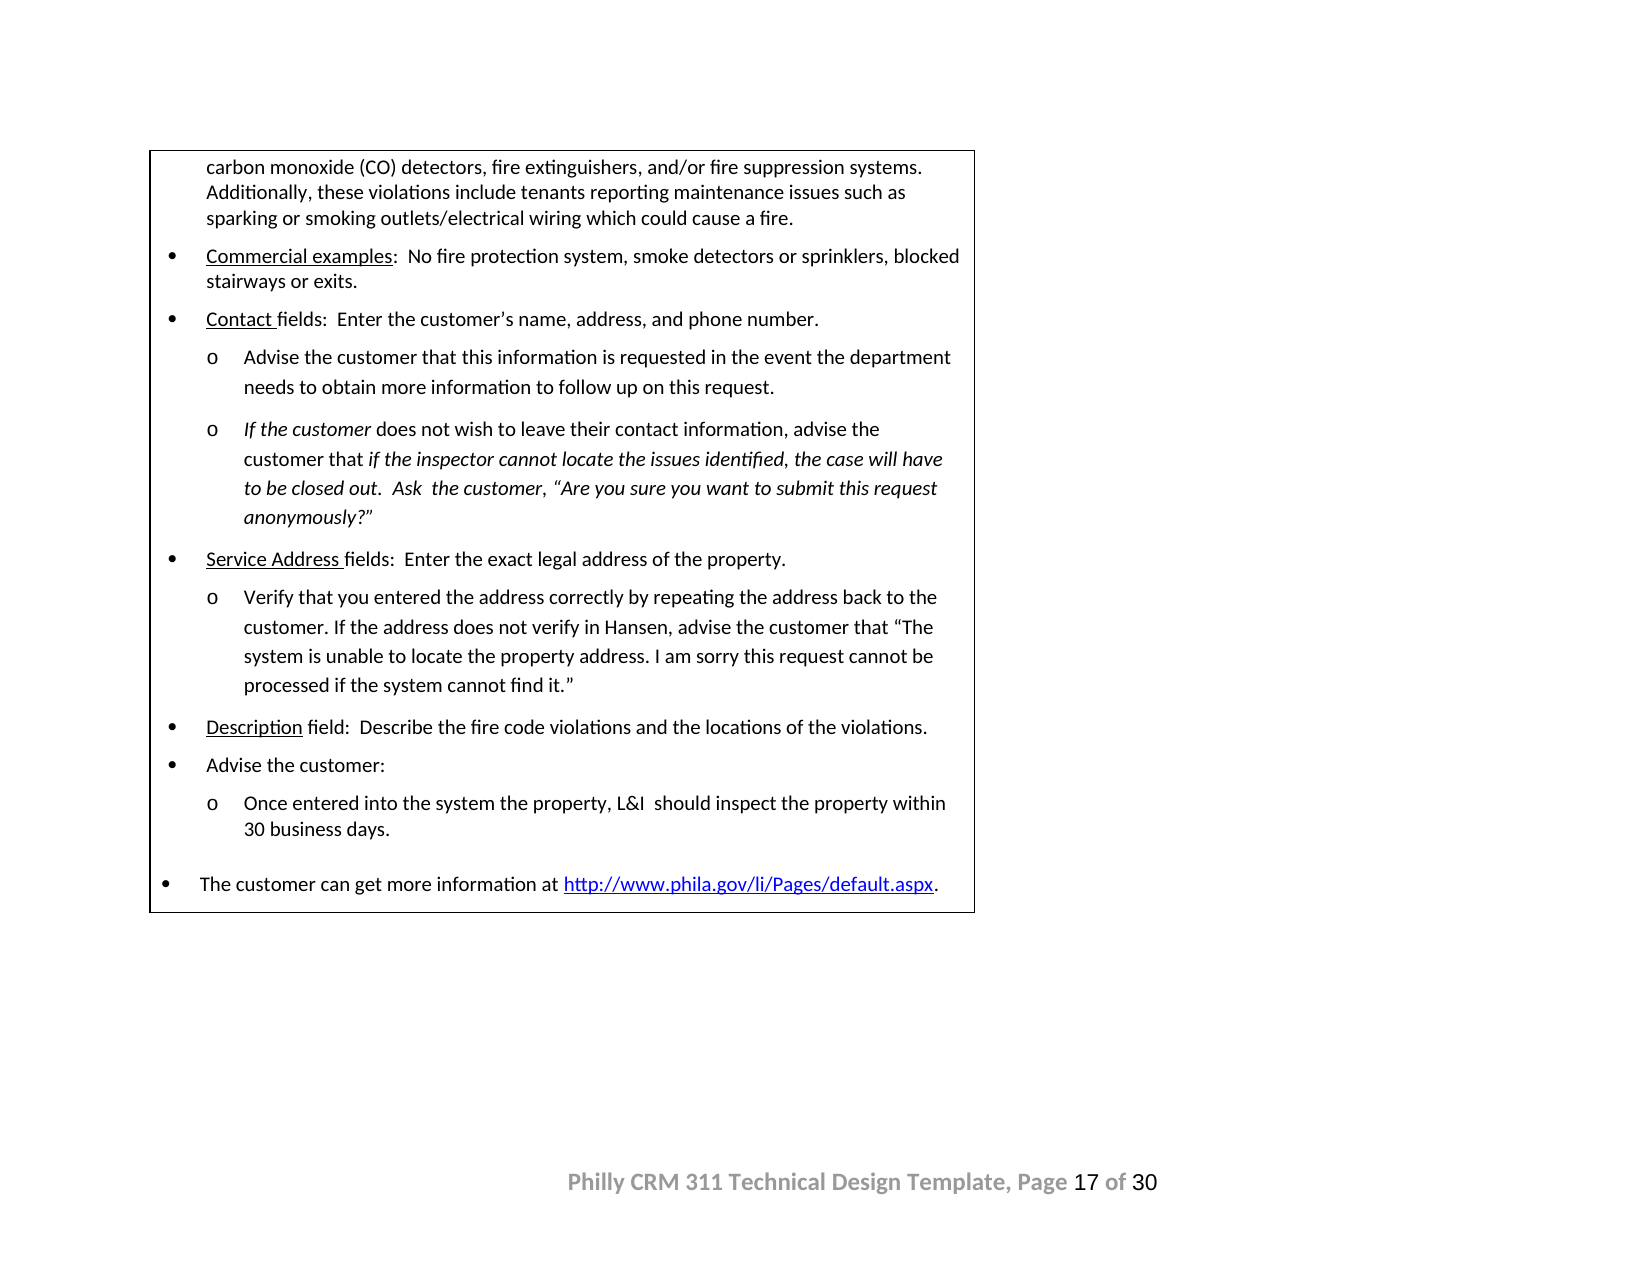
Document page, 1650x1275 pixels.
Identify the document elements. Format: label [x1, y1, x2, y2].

table_header [151, 151, 974, 912]
